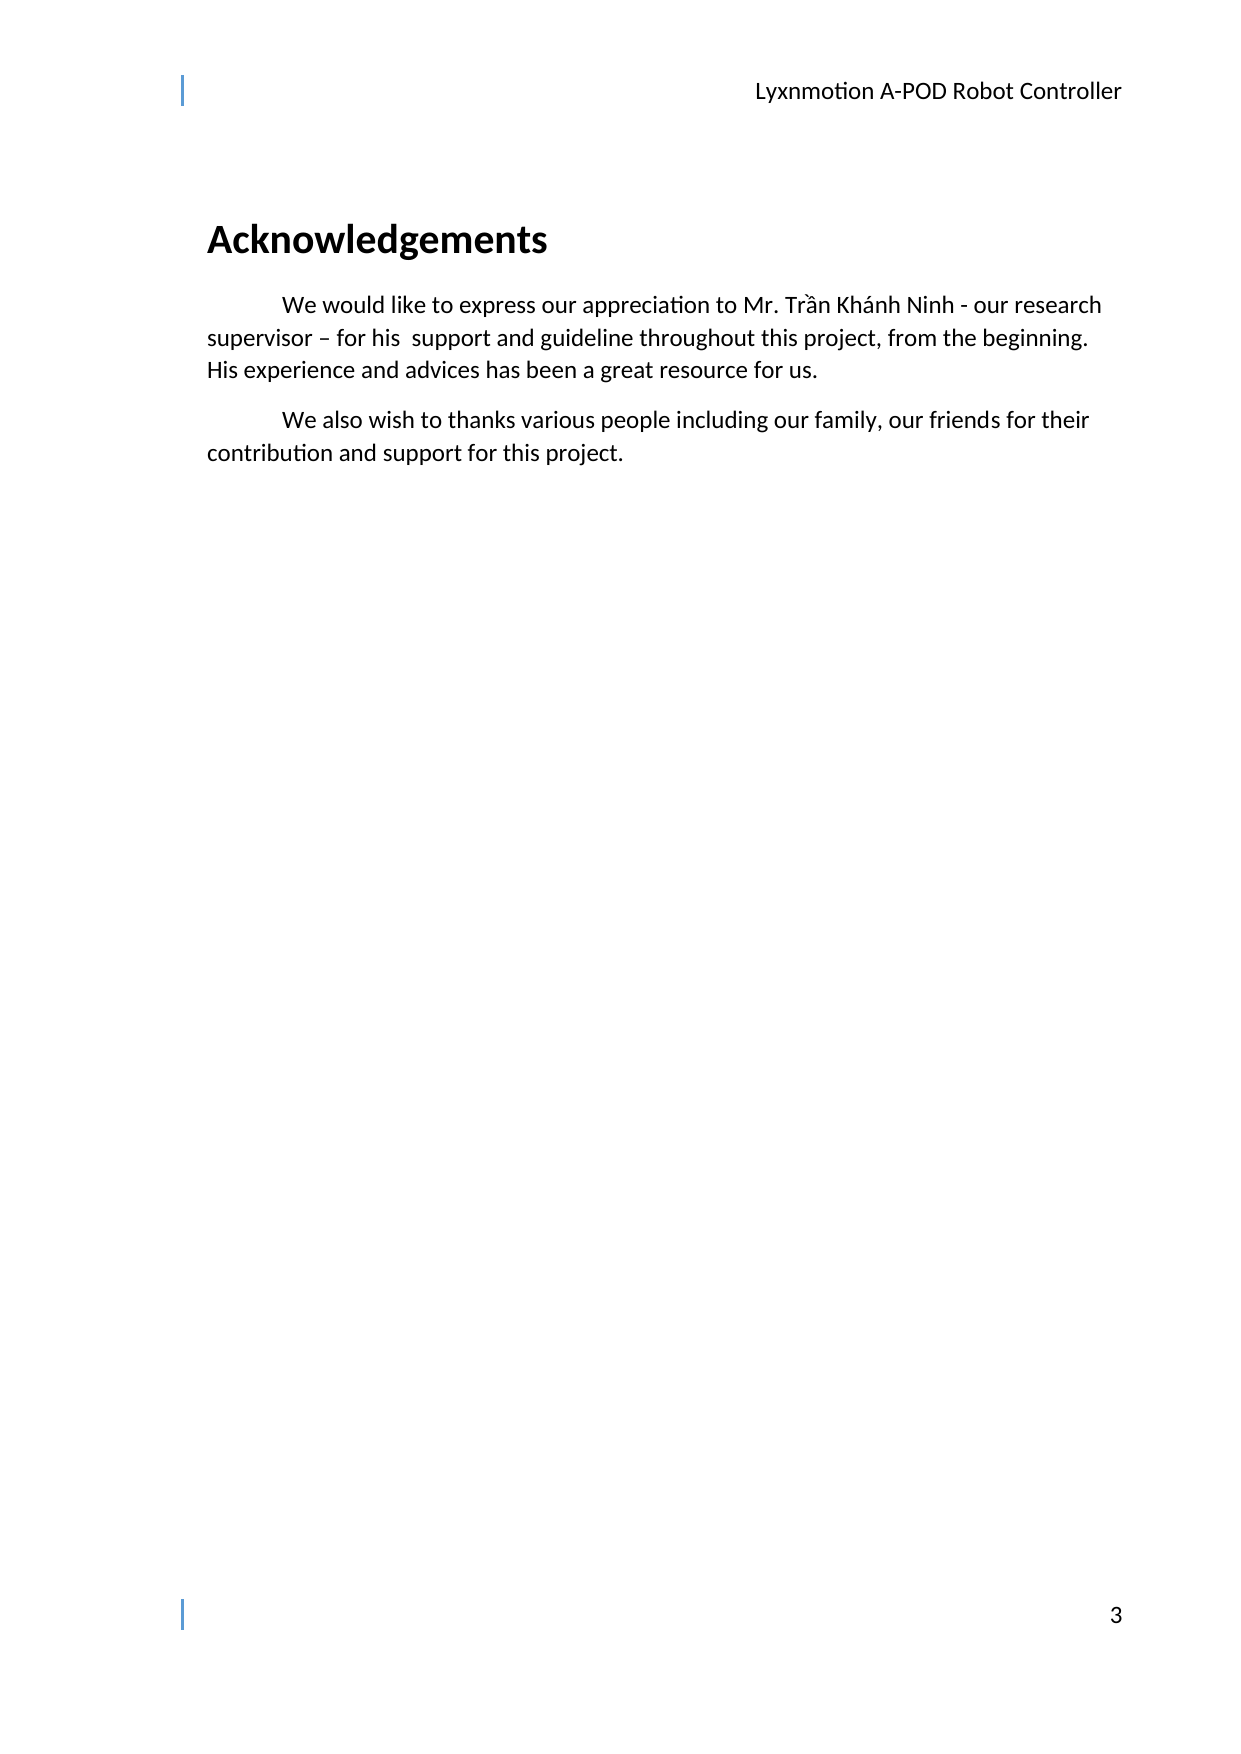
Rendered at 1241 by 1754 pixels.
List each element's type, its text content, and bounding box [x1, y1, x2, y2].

text We also wish to thanks various people including our family, our friends for their contribution and support for this project. [207, 404, 1122, 468]
text We would like to express our appreciation to Mr. Trần Khánh Ninh - our research supervisor – for his support and guideline throughout this project, from the beginning. His experience and advices has been a great resource for us. [207, 289, 1122, 385]
subtitle Acknowledgements [207, 213, 1122, 263]
